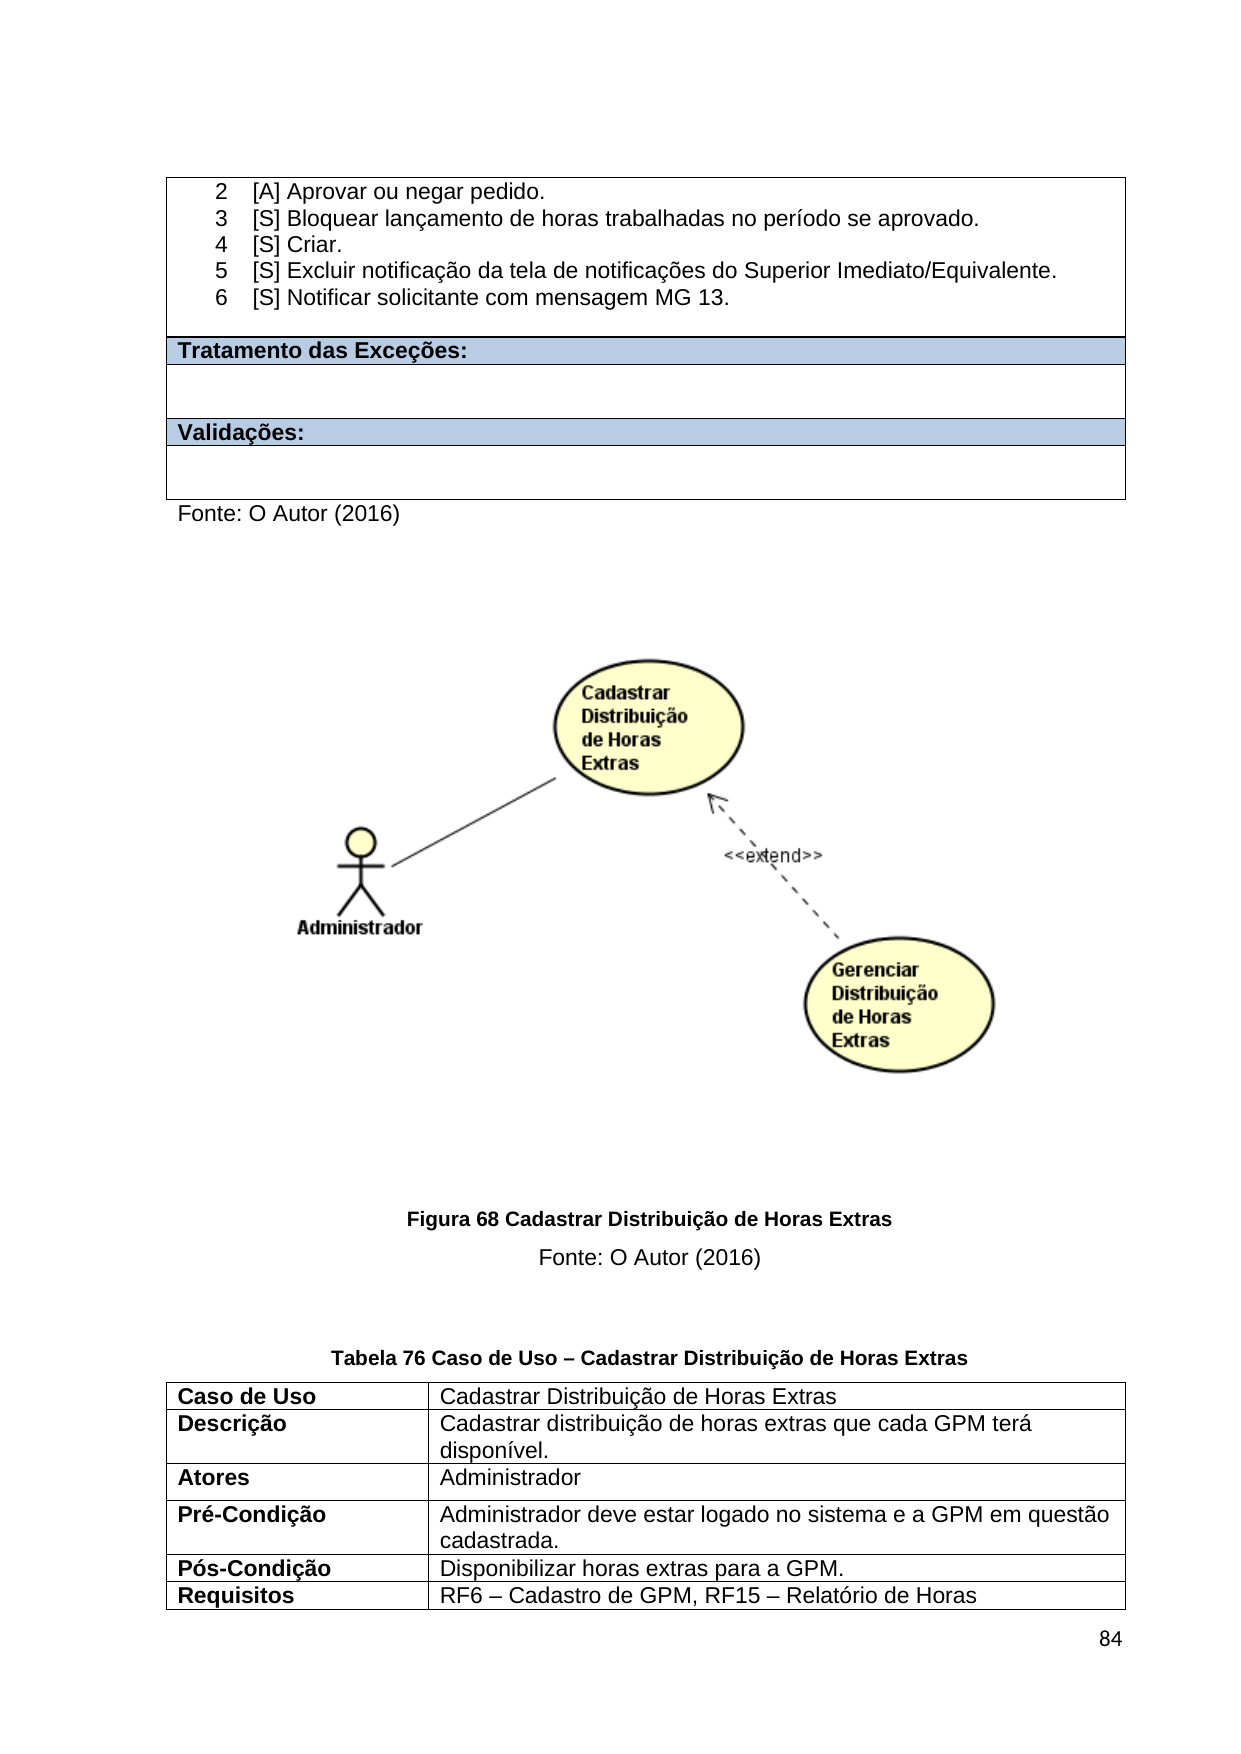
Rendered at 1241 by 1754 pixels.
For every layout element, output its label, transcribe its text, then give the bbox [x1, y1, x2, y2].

text Tabela 76 Caso de Uso – Cadastrar Distribuição de Horas Extras [177, 1346, 1122, 1369]
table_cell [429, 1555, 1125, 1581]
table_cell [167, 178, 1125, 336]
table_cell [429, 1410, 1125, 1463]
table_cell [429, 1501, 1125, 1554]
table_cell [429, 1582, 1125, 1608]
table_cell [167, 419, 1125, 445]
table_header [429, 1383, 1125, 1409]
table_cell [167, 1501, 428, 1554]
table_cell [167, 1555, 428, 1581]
text Figura 68 Cadastrar Distribuição de Horas Extras [177, 1207, 1122, 1231]
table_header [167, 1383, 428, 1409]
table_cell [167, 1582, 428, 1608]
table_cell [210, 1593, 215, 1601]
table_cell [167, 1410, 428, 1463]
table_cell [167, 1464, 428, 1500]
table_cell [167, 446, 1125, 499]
text Fonte: O Autor (2016) [177, 1243, 1122, 1270]
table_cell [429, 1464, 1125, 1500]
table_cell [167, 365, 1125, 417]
text Fonte: O Autor (2016) [177, 500, 1122, 526]
picture [265, 601, 1034, 1182]
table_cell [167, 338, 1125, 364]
